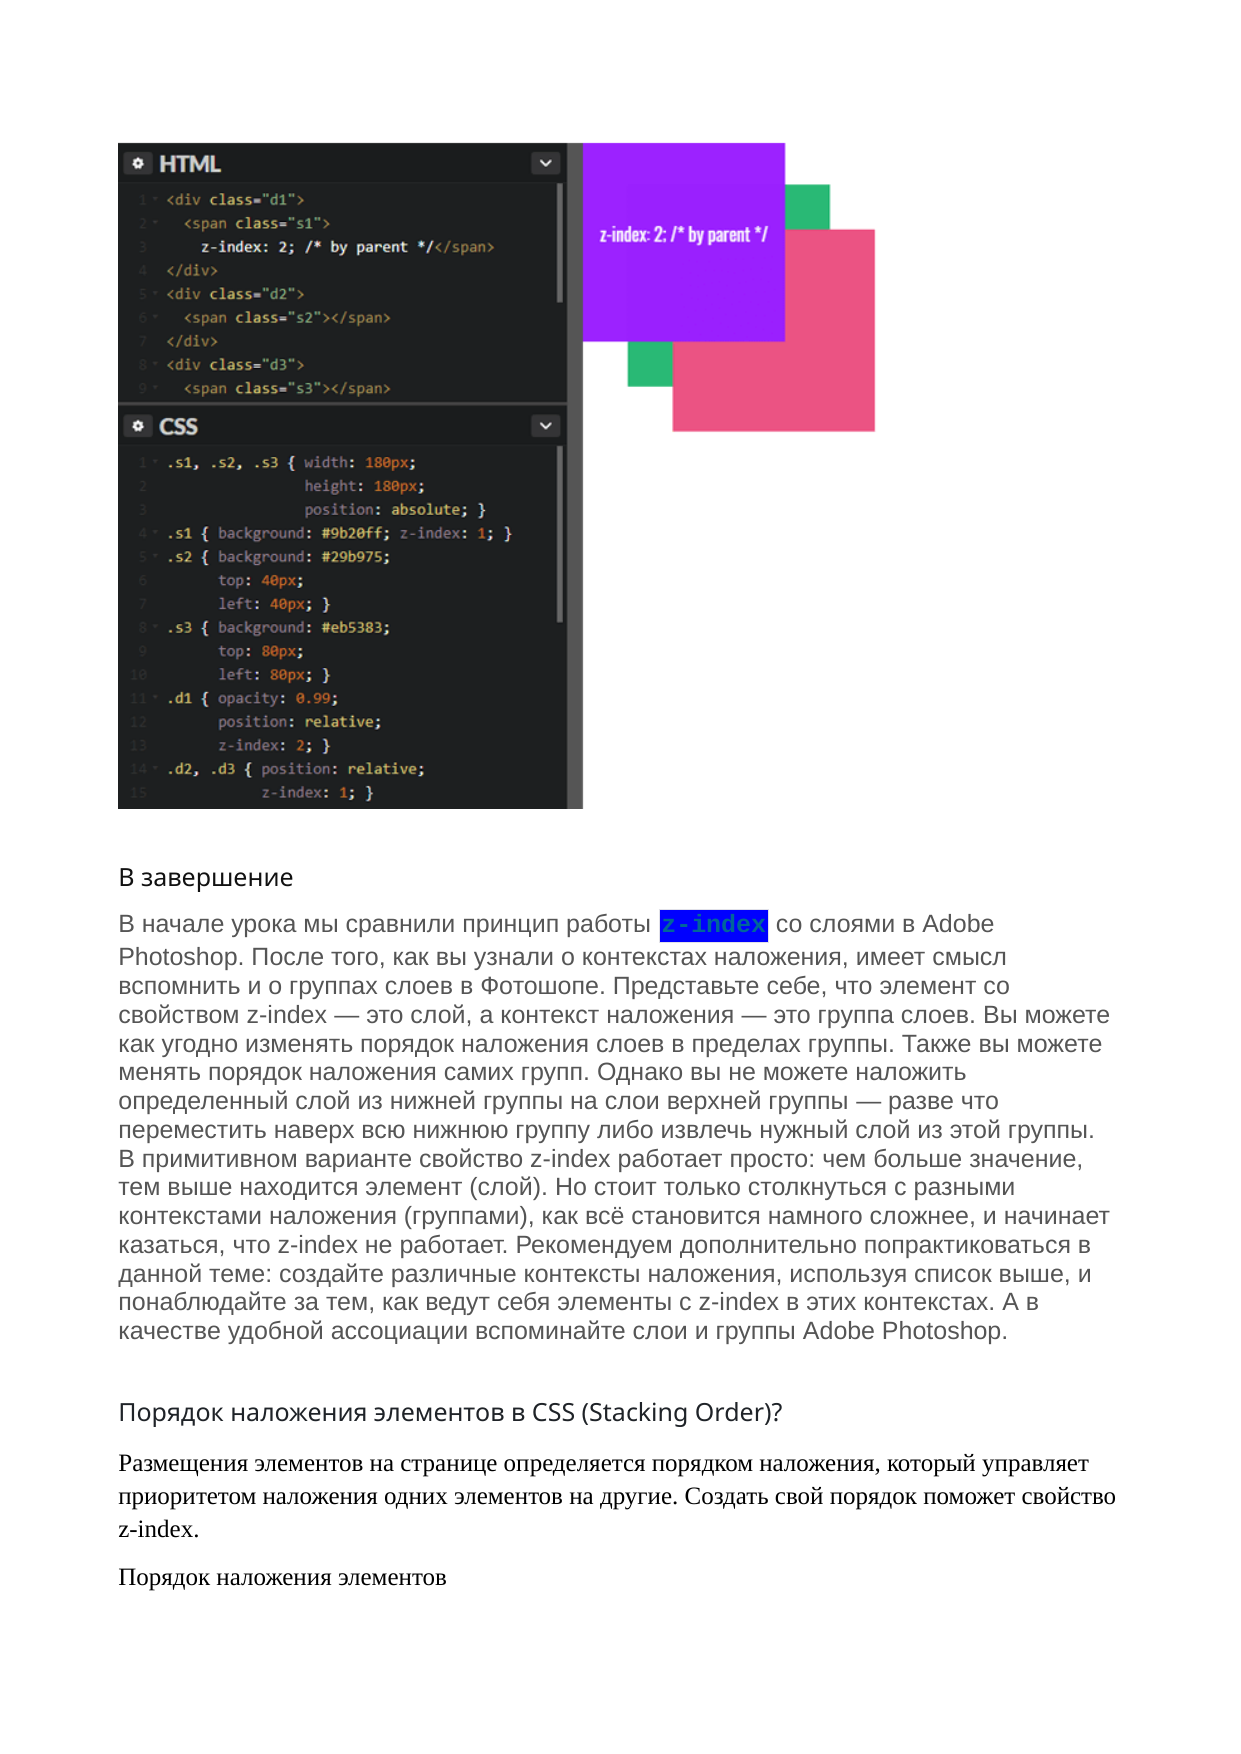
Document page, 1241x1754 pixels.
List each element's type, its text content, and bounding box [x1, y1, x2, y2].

text Размещения элементов на странице определяется порядком наложения, который управляет приоритетом наложения одних элементов на другие. Создать свой порядок поможет свойство z-index. [118, 1448, 1122, 1543]
text В начале урока мы сравнили принцип работы z-index со слоями в Adobe Photoshop. После того, как вы узнали о контекстах наложения, имеет смысл вспомнить и о группах слоев в Фотошопе. Представьте себе, что элемент со свойством z-index — это слой, а контекст наложения — это группа слоев. Вы можете как угодно изменять порядок наложения слоев в пределах группы. Также вы можете менять порядок наложения самих групп. Однако вы не можете наложить определенный слой из нижней группы на слои верхней группы — разве что переместить наверх всю нижнюю группу либо извлечь нужный слой из этой группы. [118, 909, 1122, 1144]
subtitle В завершение [118, 828, 1122, 893]
text В примитивном варианте свойство z-index работает просто: чем больше значение, тем выше находится элемент (слой). Но стоит только столкнуться с разными контекстами наложения (группами), как всё становится намного сложнее, и начинает казаться, что z-index не работает. Рекомендуем дополнительно попрактиковаться в данной теме: создайте различные контексты наложения, используя список выше, и понаблюдайте за тем, как ведут себя элементы с z-index в этих контекстах. А в качестве удобной ассоциации вспоминайте слои и группы Adobe Photoshop. [118, 1144, 1122, 1345]
text Порядок наложения элементов [118, 1562, 1122, 1591]
text Порядок наложения элементов в CSS (Stacking Order)? [118, 1361, 1122, 1428]
picture [118, 118, 998, 809]
